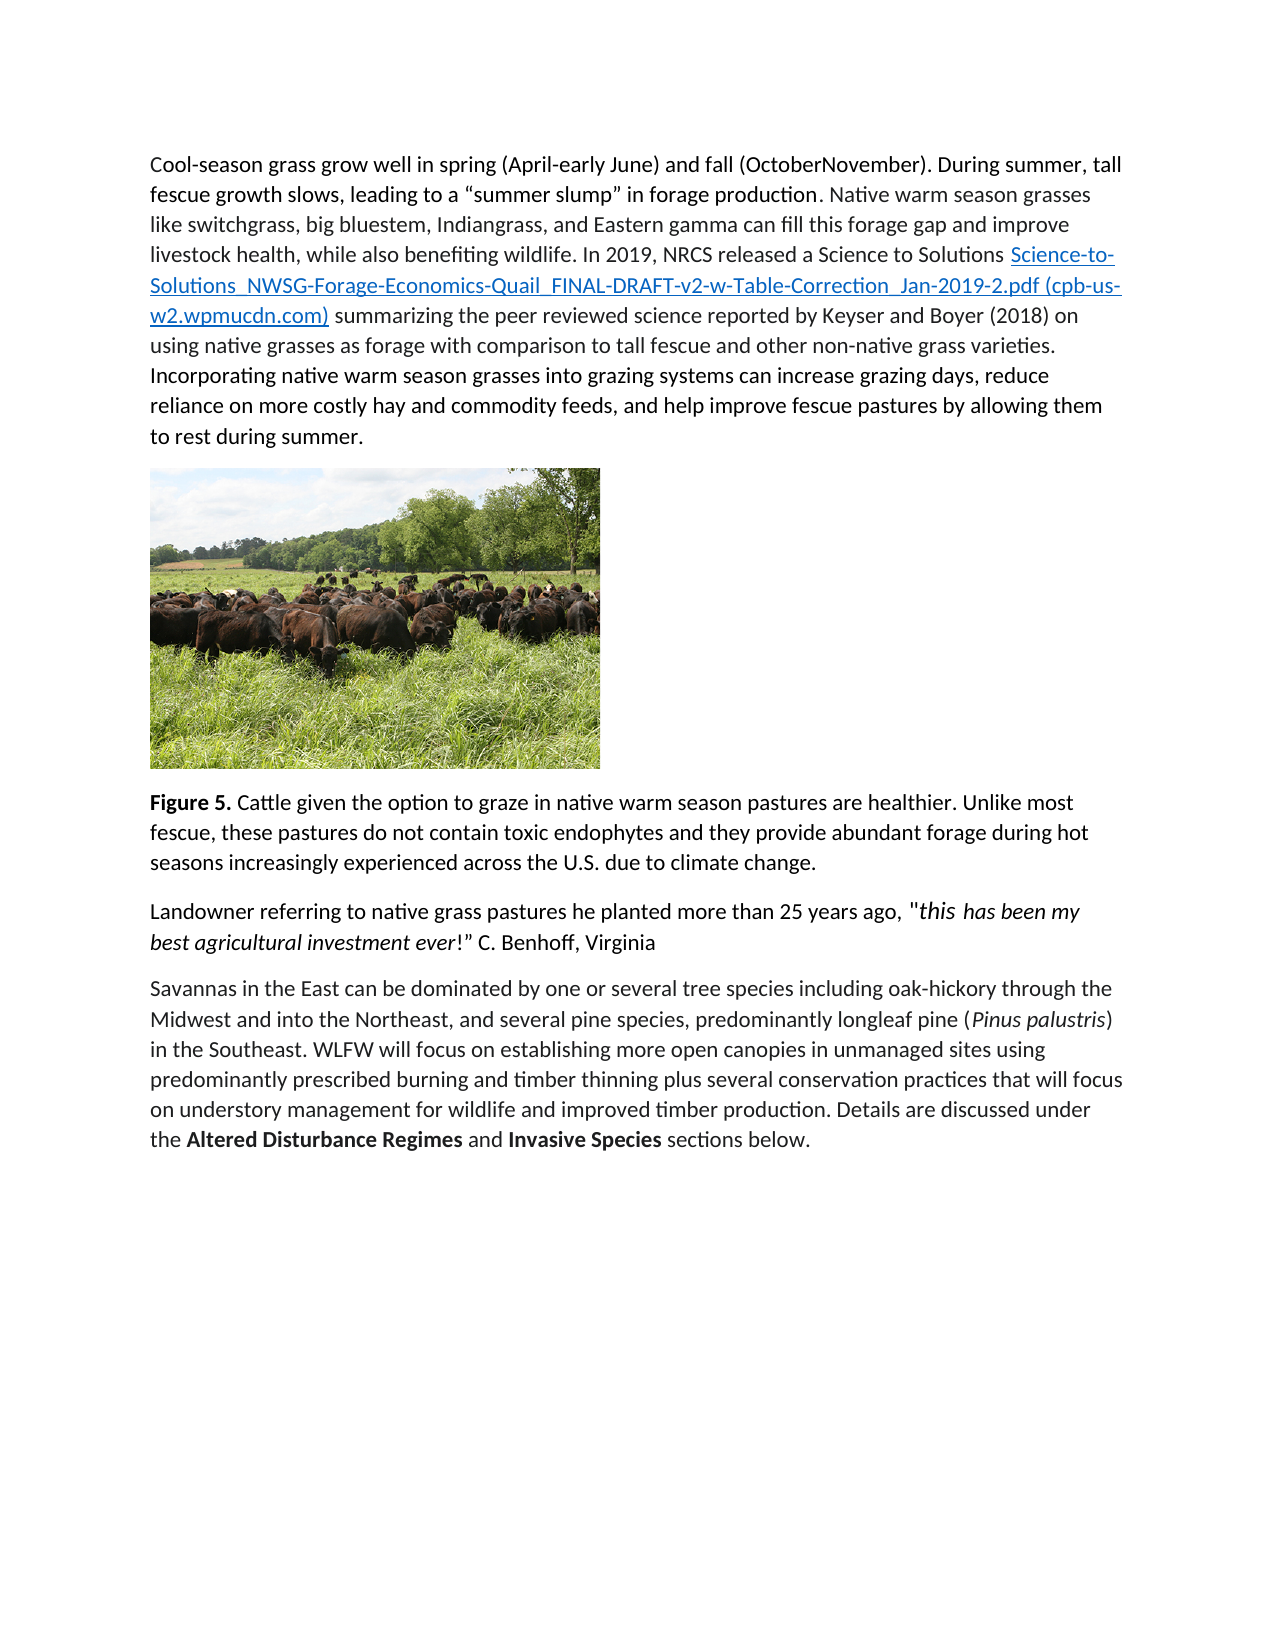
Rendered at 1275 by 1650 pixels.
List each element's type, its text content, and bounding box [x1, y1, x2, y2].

text Figure 5. Cattle given the option to graze in native warm season pastures are healthier. Unlike most fescue, these pastures do not contain toxic endophytes and they provide abundant forage during hot seasons increasingly experienced across the U.S. due to climate change. [150, 788, 1125, 876]
text Savannas in the East can be dominated by one or several tree species including oak-hickory through the Midwest and into the Northeast, and several pine species, predominantly longleaf pine (Pinus palustris) in the Southeast. WLFW will focus on establishing more open canopies in unmanaged sites using predominantly prescribed burning and timber thinning plus several conservation practices that will focus on understory management for wildlife and improved timber production. Details are discussed under the Altered Disturbance Regimes and Invasive Species sections below. [150, 974, 1125, 1153]
picture [150, 468, 600, 769]
text Cool-season grass grow well in spring (April-early June) and fall (OctoberNovember). During summer, tall fescue growth slows, leading to a “summer slump” in forage production. Native warm season grasses like switchgrass, big bluestem, Indiangrass, and Eastern gamma can fill this forage gap and improve livestock health, while also benefiting wildlife. In 2019, NRCS released a Science to Solutions Science-to-Solutions_NWSG-Forage-Economics-Quail_FINAL-DRAFT-v2-w-Table-Correction_Jan-2019-2.pdf (cpb-us-w2.wpmucdn.com) summarizing the peer reviewed science reported by Keyser and Boyer (2018) on using native grasses as forage with comparison to tall fescue and other non-native grass varieties. Incorporating native warm season grasses into grazing systems can increase grazing days, reduce reliance on more costly hay and commodity feeds, and help improve fescue pastures by allowing them to rest during summer. [150, 150, 1125, 450]
text Landowner referring to native grass pastures he planted more than 25 years ago, "this has been my best agricultural investment ever!” C. Benhoff, Virginia [150, 895, 1125, 956]
